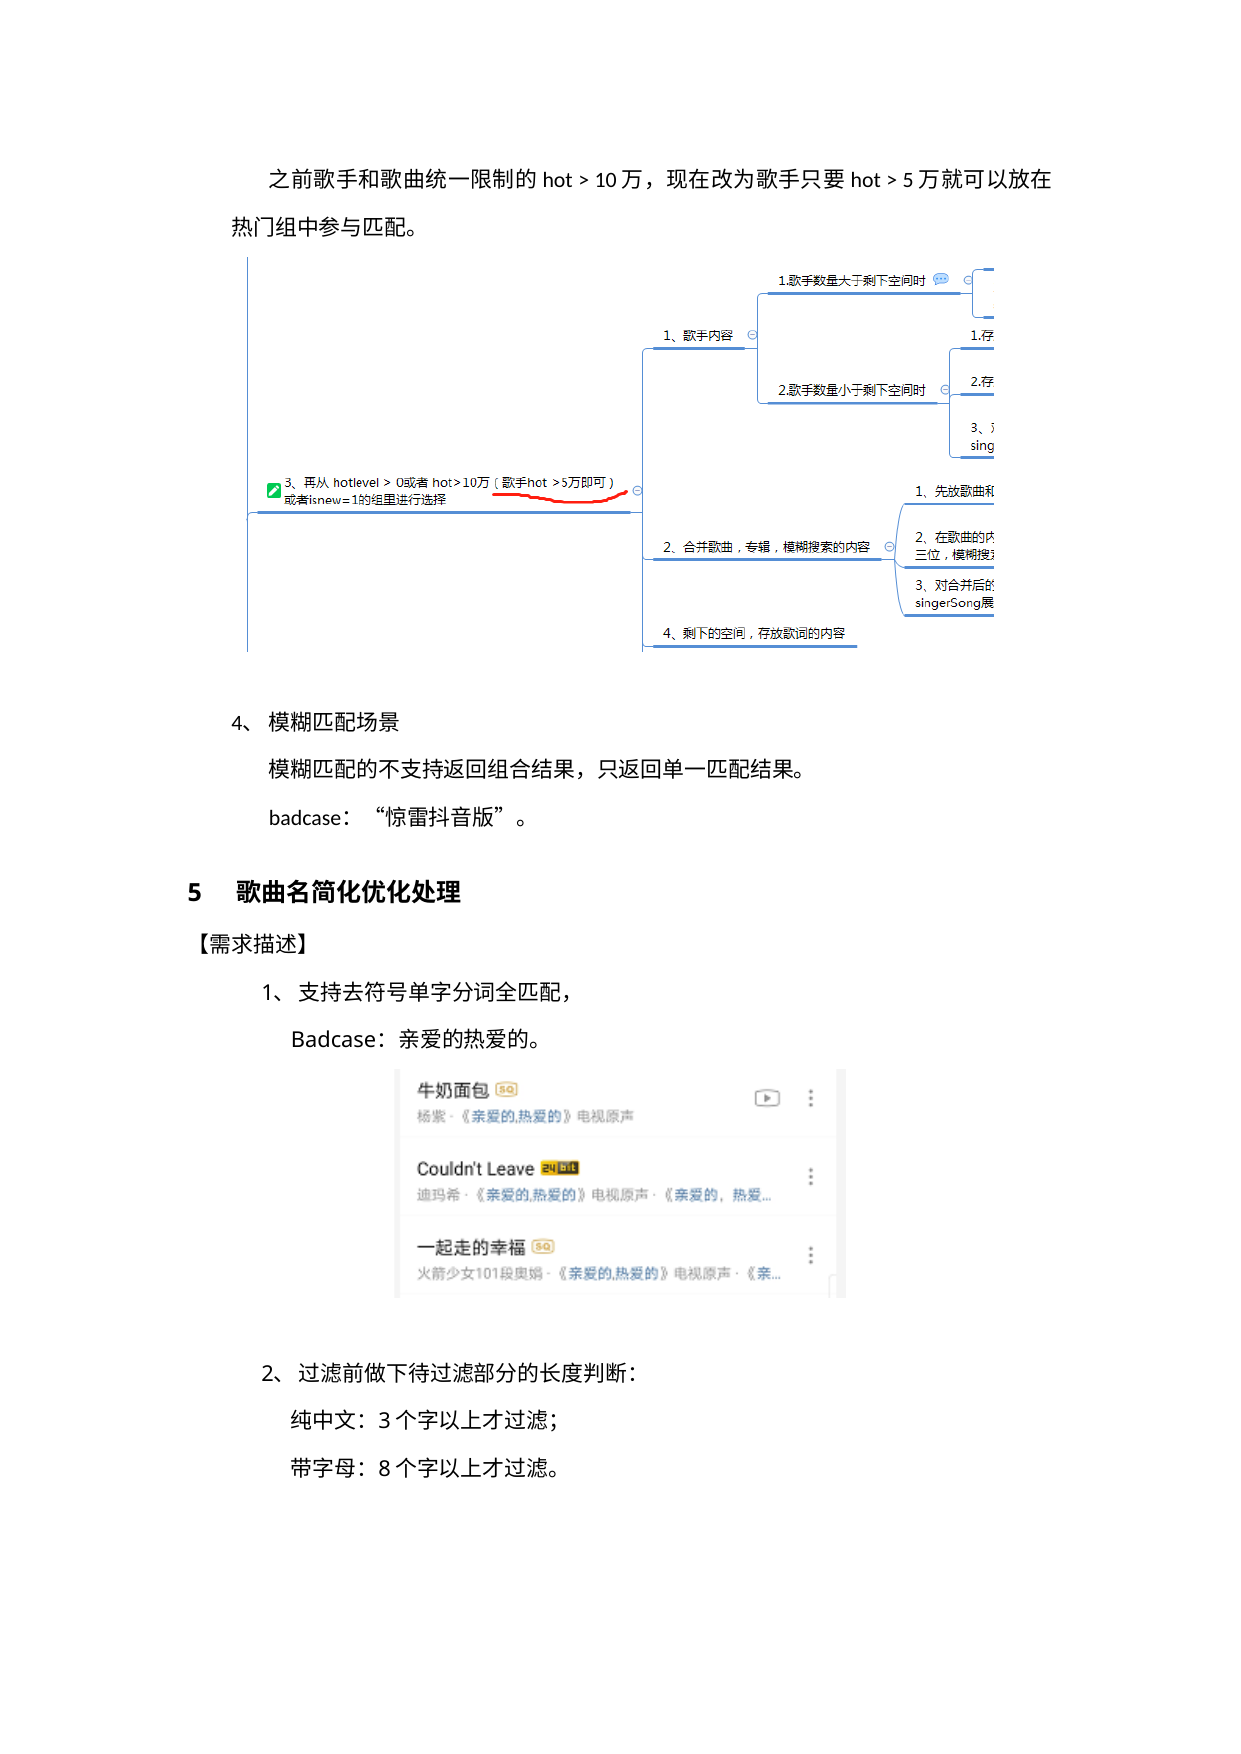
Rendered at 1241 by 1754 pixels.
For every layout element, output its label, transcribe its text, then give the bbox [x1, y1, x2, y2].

list 带字母：8个字以上才过滤。 [291, 1451, 1053, 1483]
picture [394, 1069, 846, 1298]
picture [246, 257, 994, 652]
list 纯中文：3个字以上才过滤； [291, 1403, 1053, 1435]
text 之前歌手和歌曲统一限制的hot > 10万，现在改为歌手只要hot > 5万就可以放在热门组中参与匹配。 [231, 162, 1053, 241]
list 支持去符号单字分词全匹配， [261, 974, 1053, 1006]
list 过滤前做下待过滤部分的长度判断： [261, 1356, 1053, 1388]
list Badcase：亲爱的热爱的。 [291, 1022, 1053, 1054]
list 模糊匹配场景 [231, 705, 1053, 736]
subtitle 歌曲名简化优化处理 [187, 873, 1053, 909]
list 模糊匹配的不支持返回组合结果，只返回单一匹配结果。 [269, 752, 1053, 784]
text 【需求描述】 [187, 927, 1053, 959]
list badcase：“惊雷抖音版”。 [269, 800, 1053, 831]
